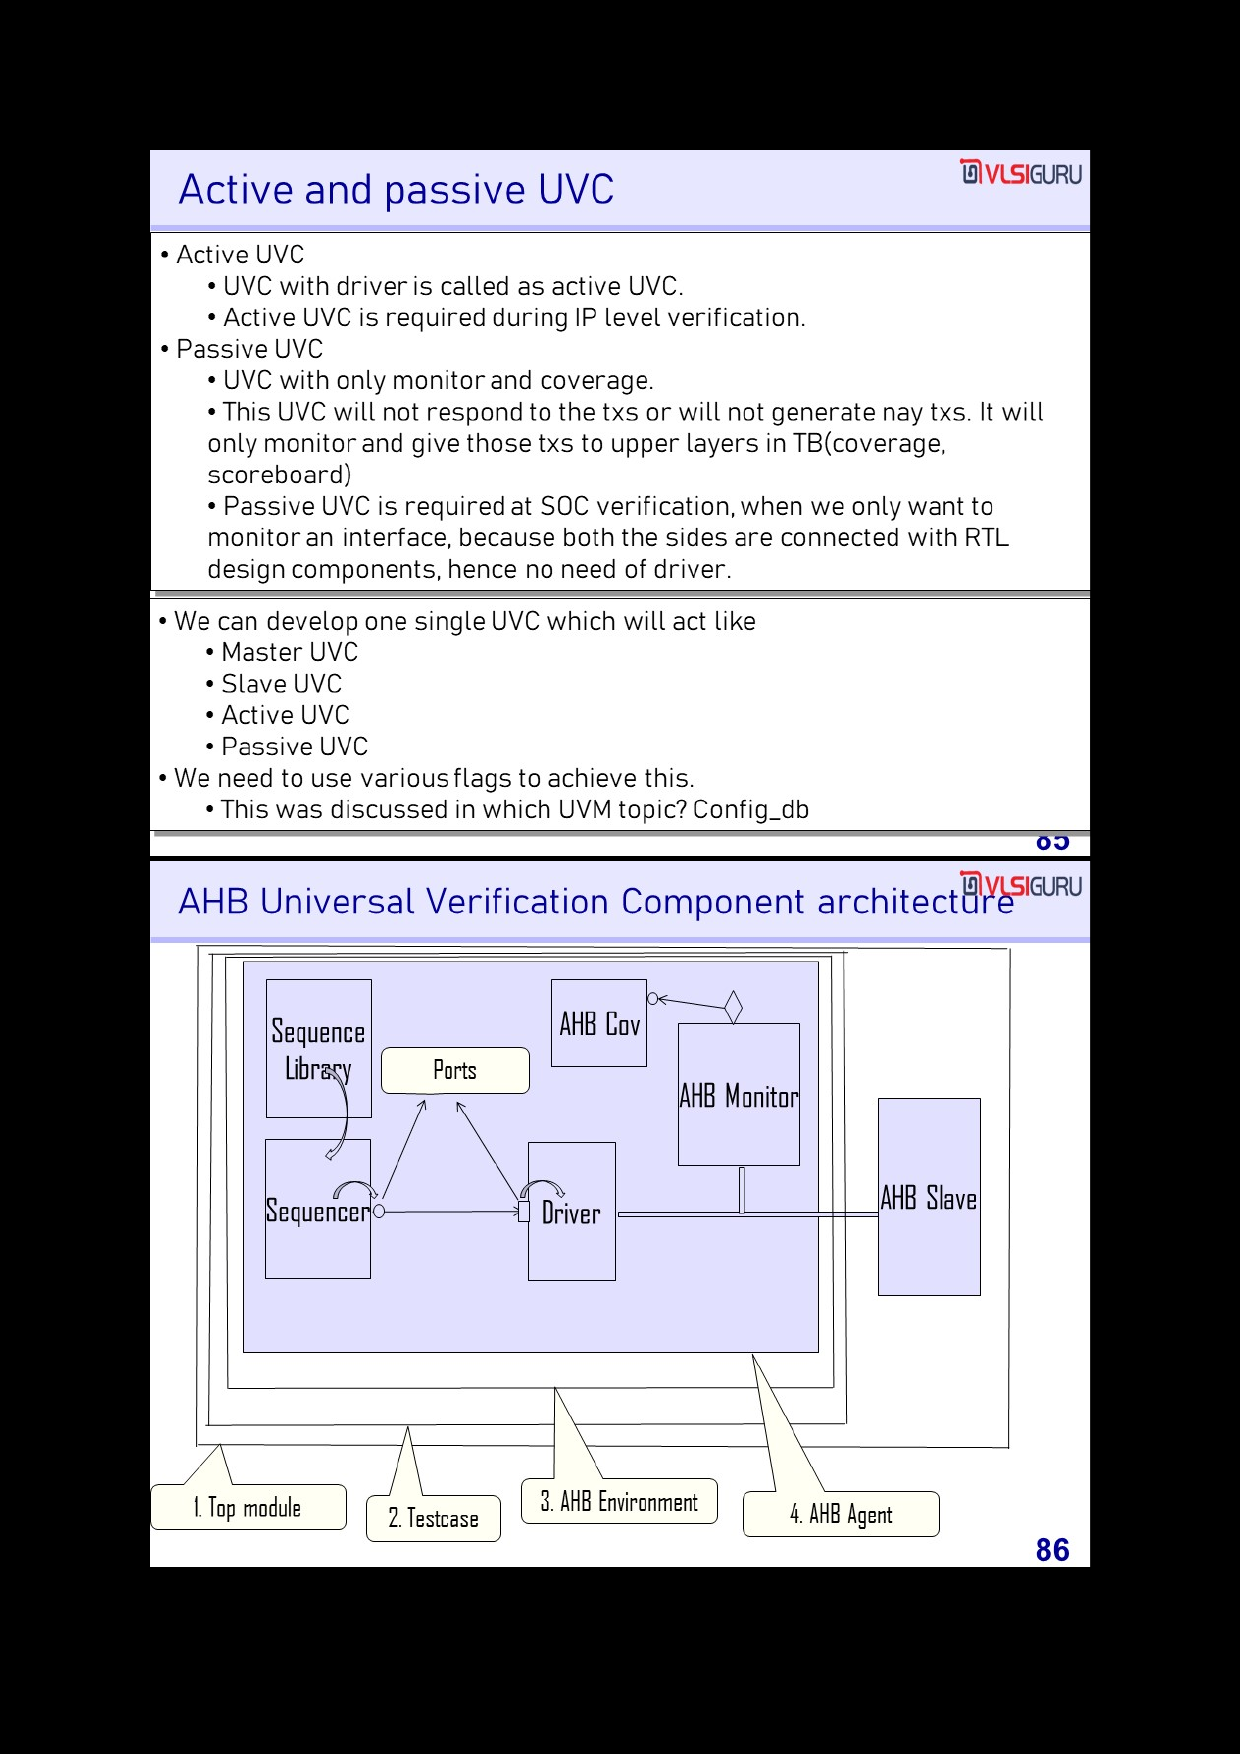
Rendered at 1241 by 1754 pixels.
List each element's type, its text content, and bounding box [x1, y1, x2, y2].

picture [150, 150, 1091, 856]
picture [150, 861, 1091, 1567]
